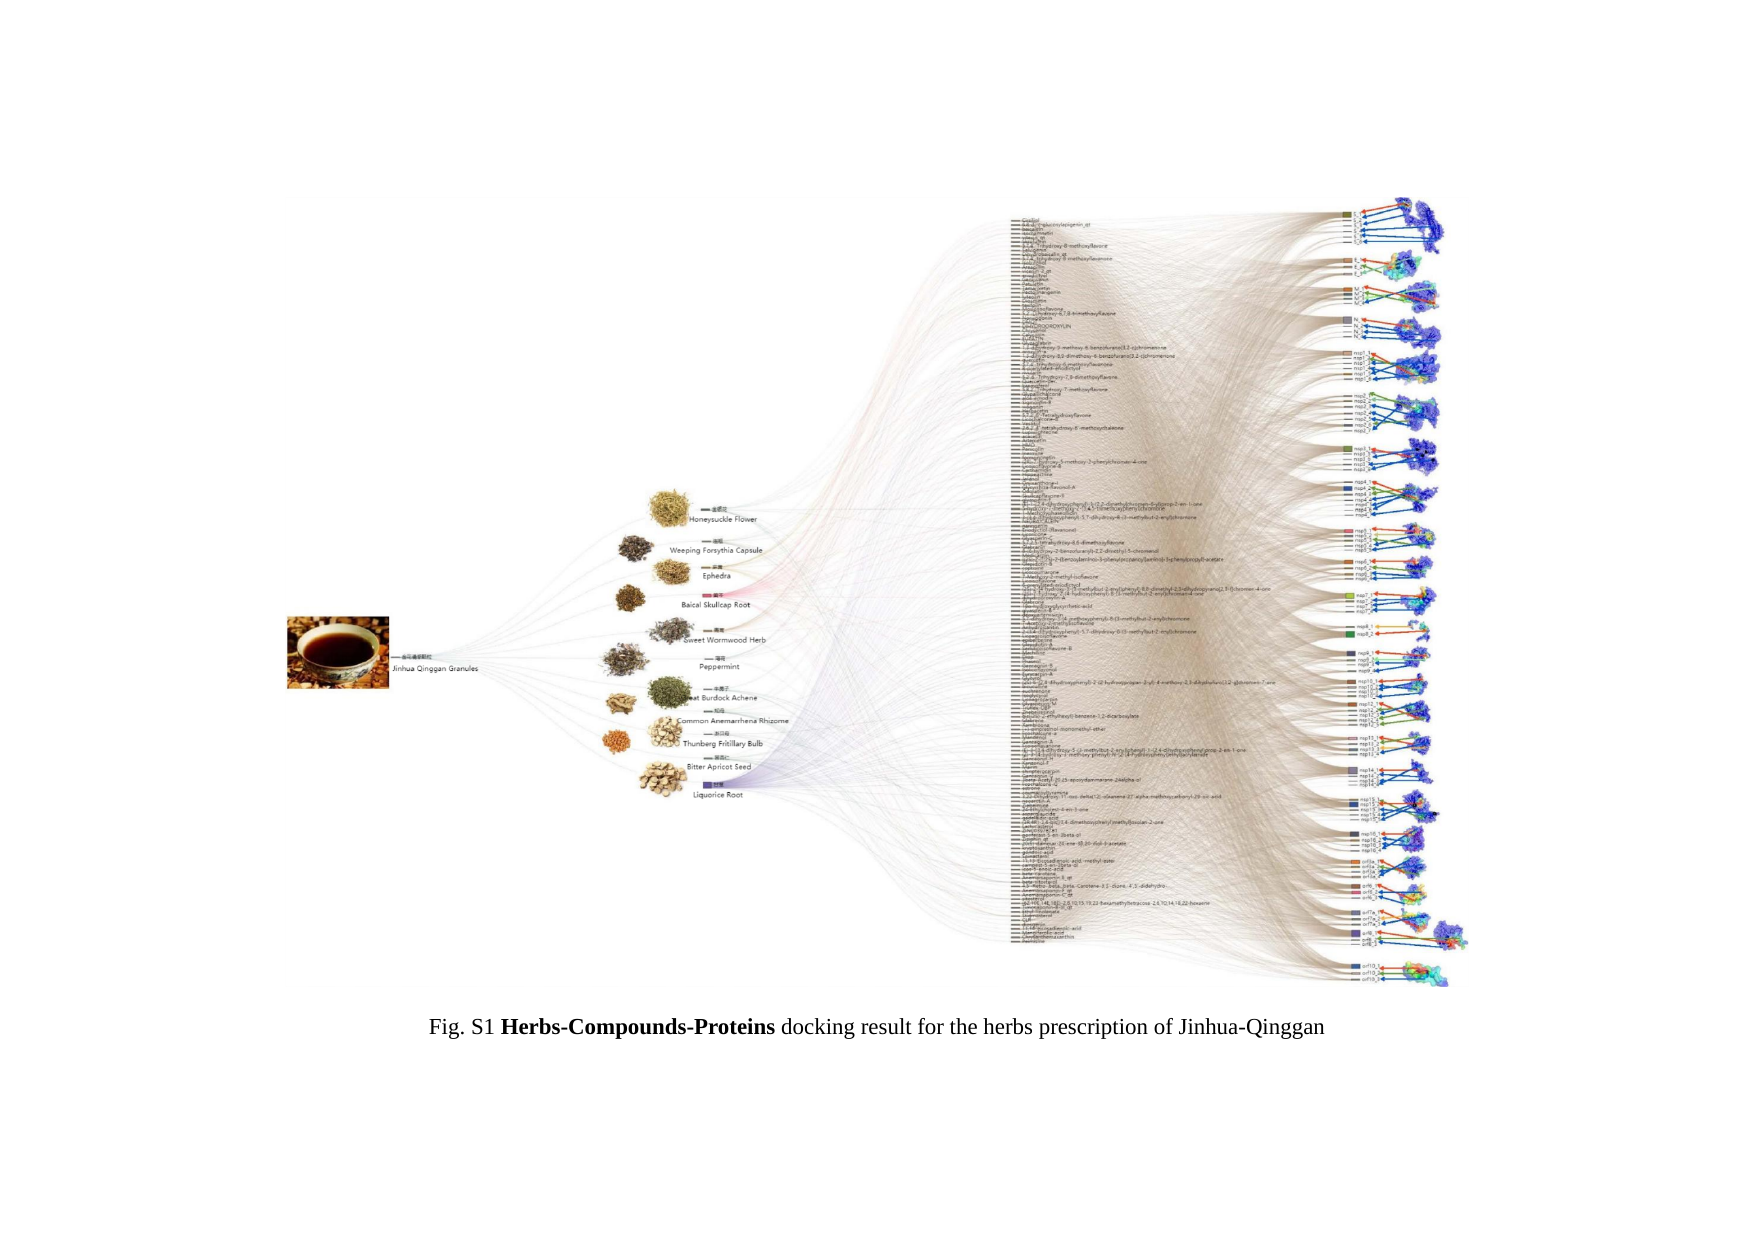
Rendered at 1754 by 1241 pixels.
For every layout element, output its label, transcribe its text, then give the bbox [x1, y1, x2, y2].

picture [285, 197, 1469, 987]
text Fig. S1 Herbs-Compounds-Proteins docking result for the herbs prescription of Jinhua-Qinggan [150, 1010, 1604, 1043]
